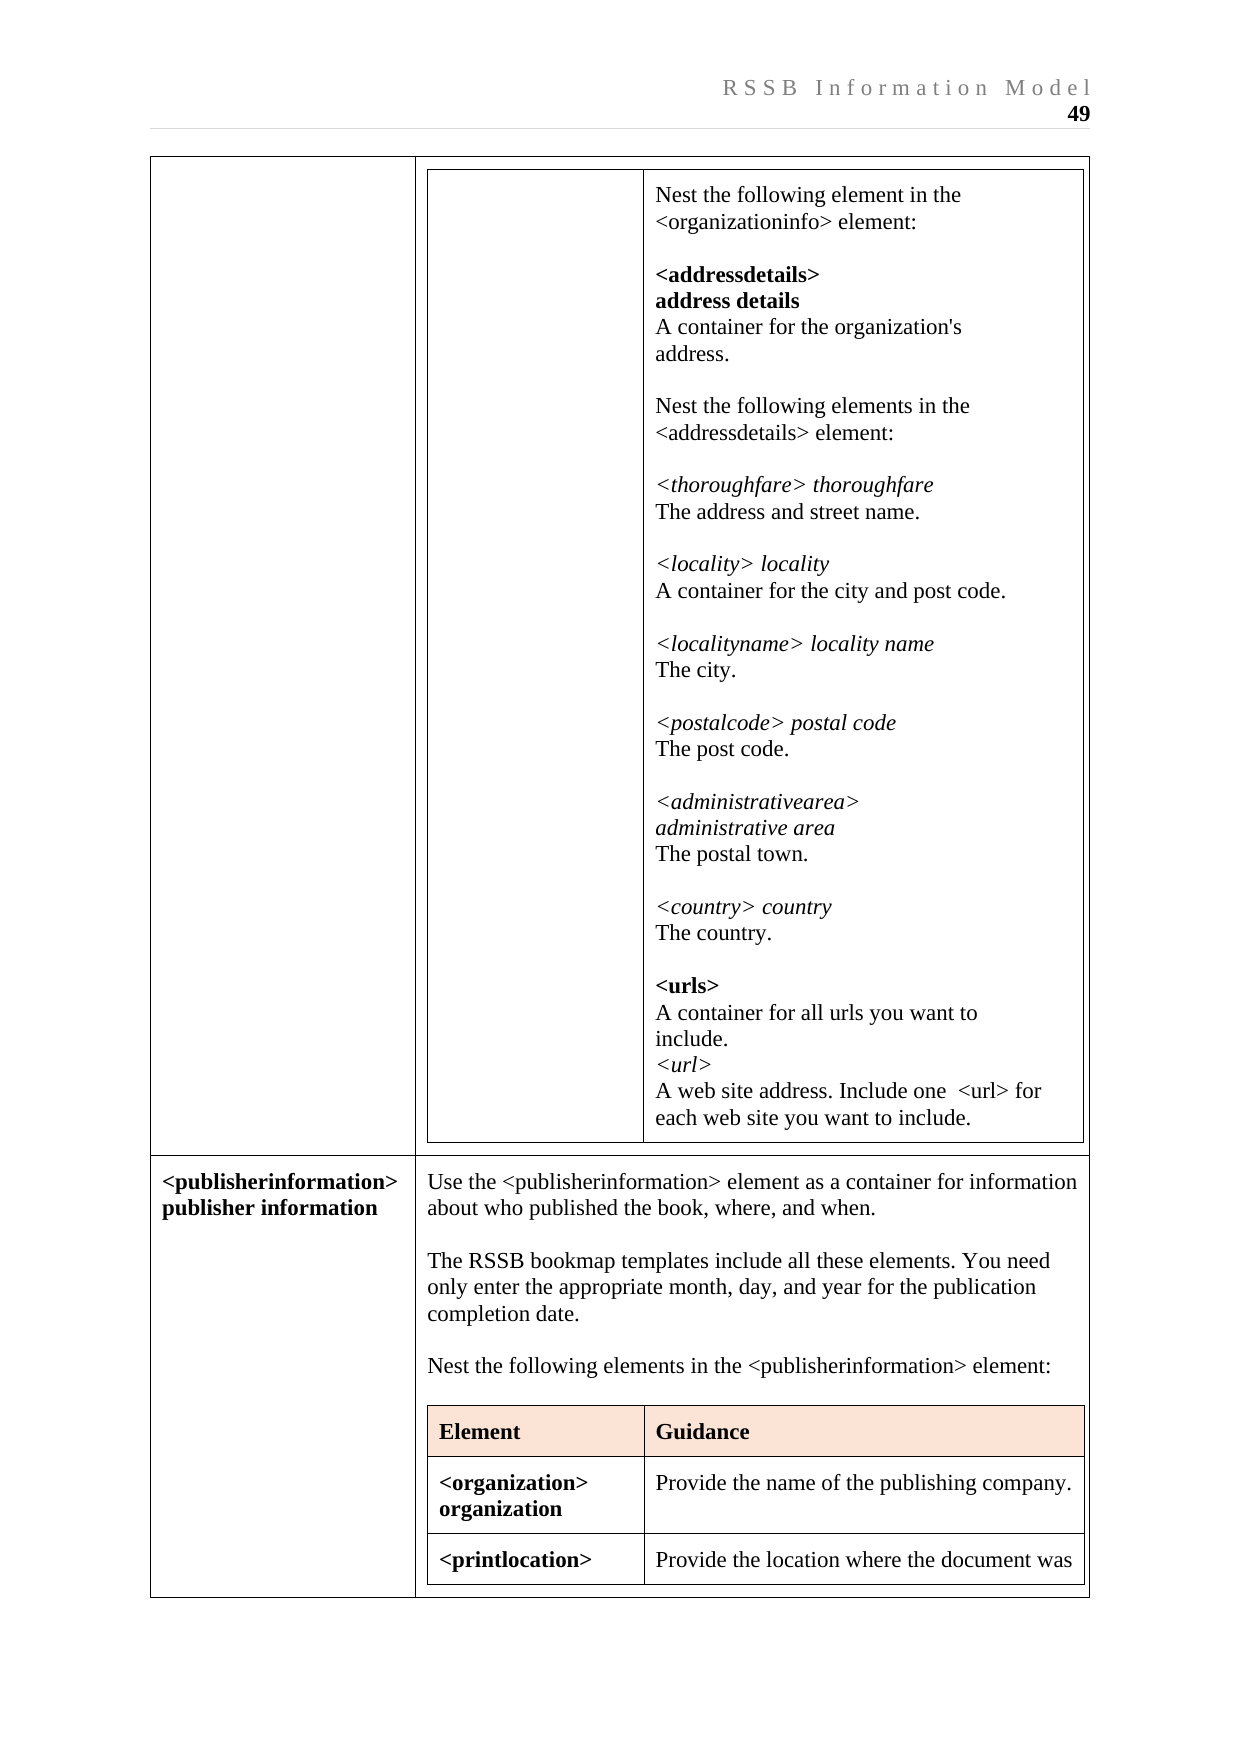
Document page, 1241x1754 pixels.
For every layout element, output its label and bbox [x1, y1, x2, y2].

table_cell [416, 1156, 1089, 1597]
table_cell [416, 157, 1089, 1155]
table_cell [151, 1156, 415, 1597]
table_cell [151, 157, 415, 1155]
